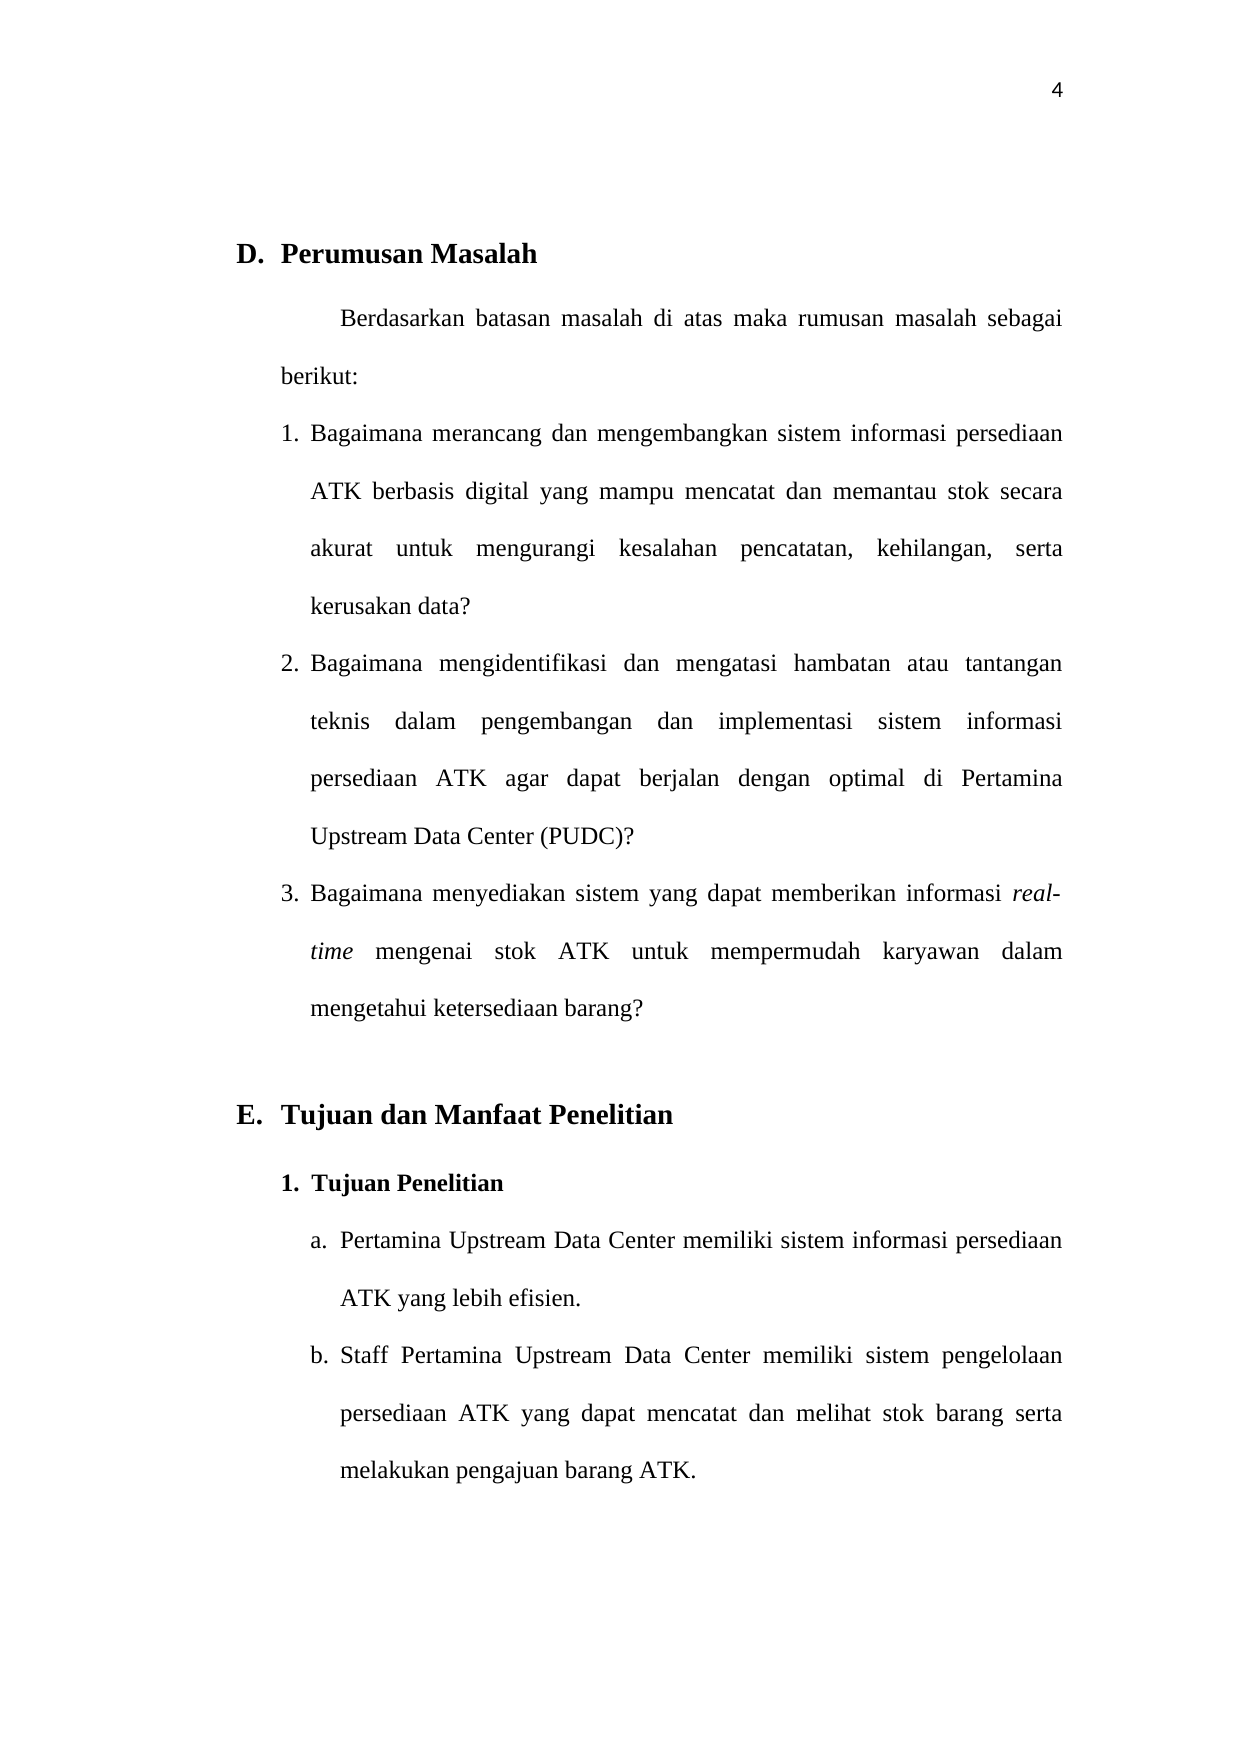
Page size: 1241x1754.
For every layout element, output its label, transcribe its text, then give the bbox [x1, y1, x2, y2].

list Bagaimana menyediakan sistem yang dapat memberikan informasi real-time mengenai stok ATK untuk mempermudah karyawan dalam mengetahui ketersediaan barang? [281, 878, 1063, 1022]
list Bagaimana mengidentifikasi dan mengatasi hambatan atau tantangan teknis dalam pengembangan dan implementasi sistem informasi persediaan ATK agar dapat berjalan dengan optimal di Pertamina Upstream Data Center (PUDC)? [281, 648, 1063, 849]
list Staff Pertamina Upstream Data Center memiliki sistem pengelolaan persediaan ATK yang dapat mencatat dan melihat stok barang serta melakukan pengajuan barang ATK. [310, 1341, 1063, 1484]
subtitle Tujuan dan Manfaat Penelitian [236, 1097, 1063, 1130]
subtitle Tujuan Penelitian [281, 1168, 1063, 1197]
list Pertamina Upstream Data Center memiliki sistem informasi persediaan ATK yang lebih efisien. [310, 1226, 1063, 1312]
list Berdasarkan batasan masalah di atas maka rumusan masalah sebagai berikut: [281, 303, 1063, 389]
list Bagaimana merancang dan mengembangkan sistem informasi persediaan ATK berbasis digital yang mampu mencatat dan memantau stok secara akurat untuk mengurangi kesalahan pencatatan, kehilangan, serta kerusakan data? [281, 418, 1063, 619]
subtitle Perumusan Masalah [236, 236, 1063, 270]
